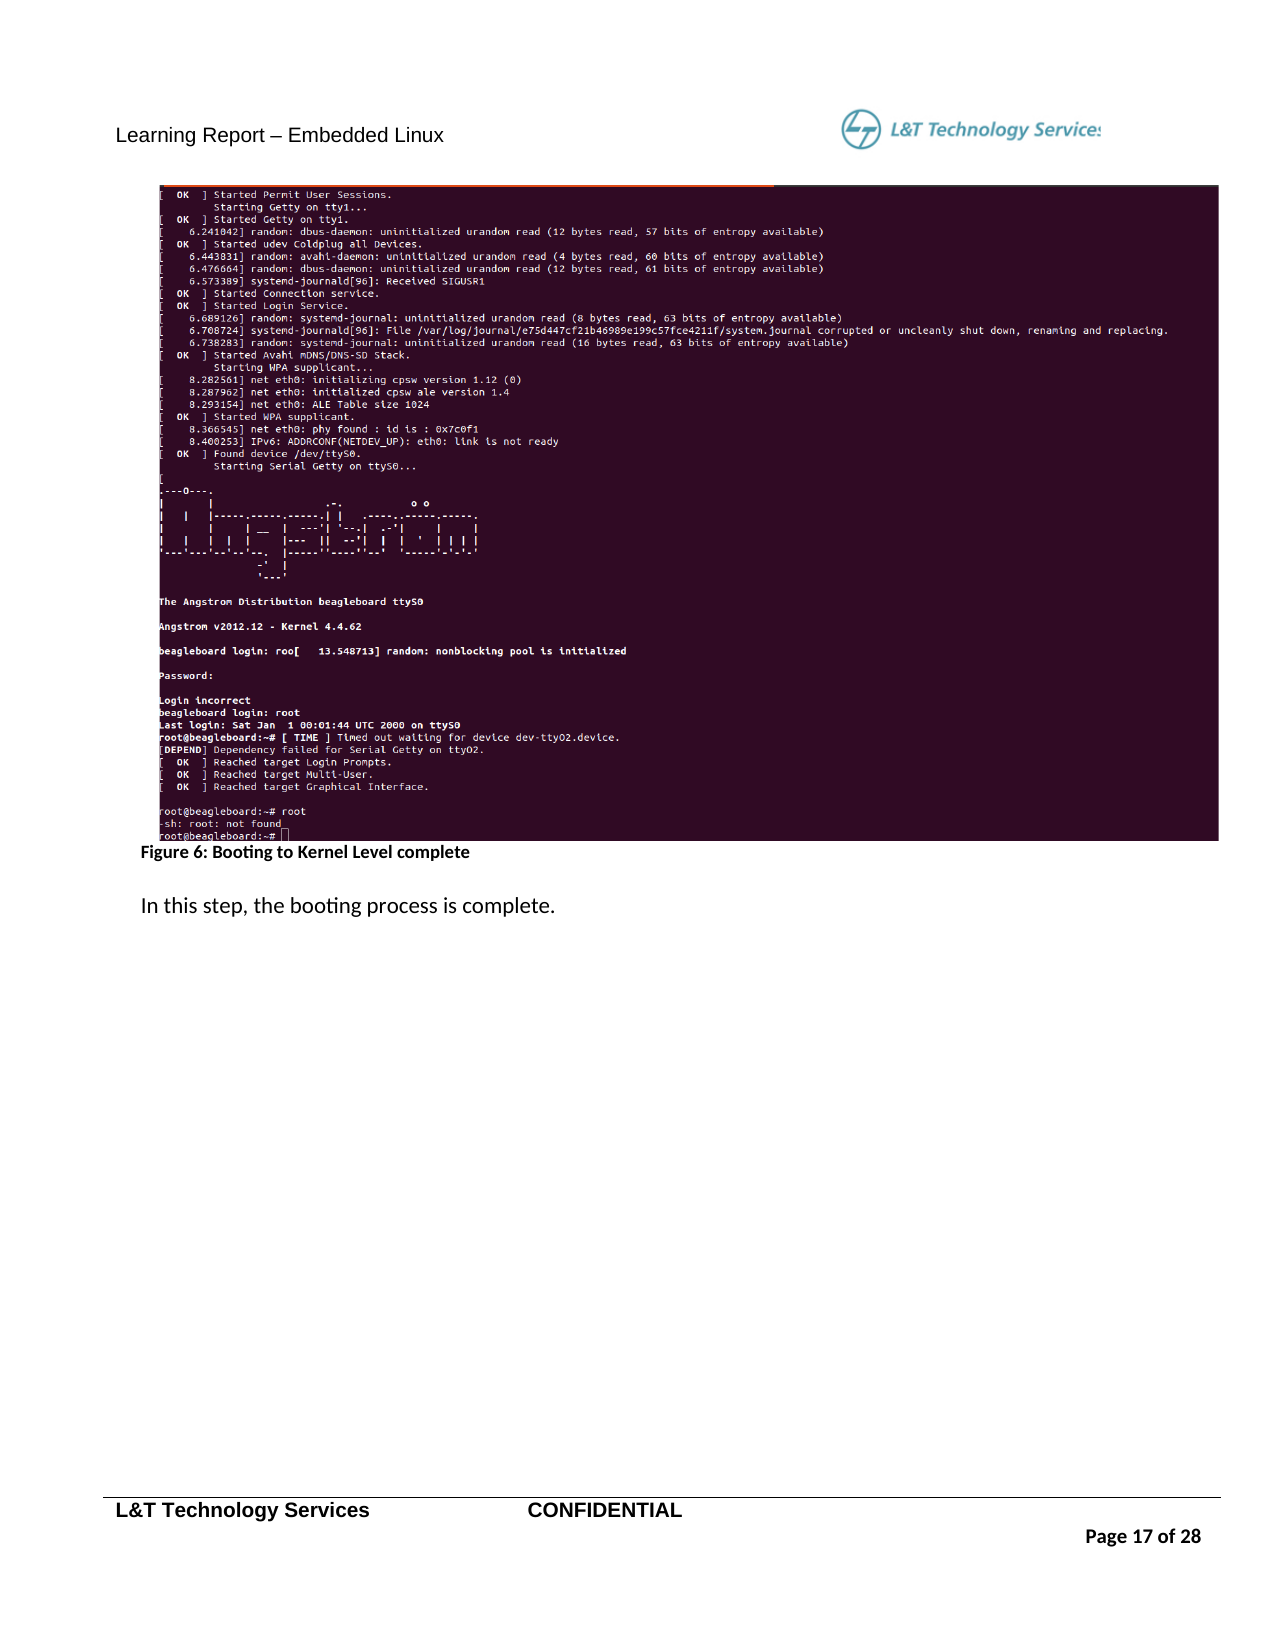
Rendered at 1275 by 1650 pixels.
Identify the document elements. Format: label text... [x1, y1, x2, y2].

text Figure 6: Booting to Kernel Level complete [103, 841, 1162, 864]
text In this step, the booting process is complete. [103, 892, 1162, 920]
